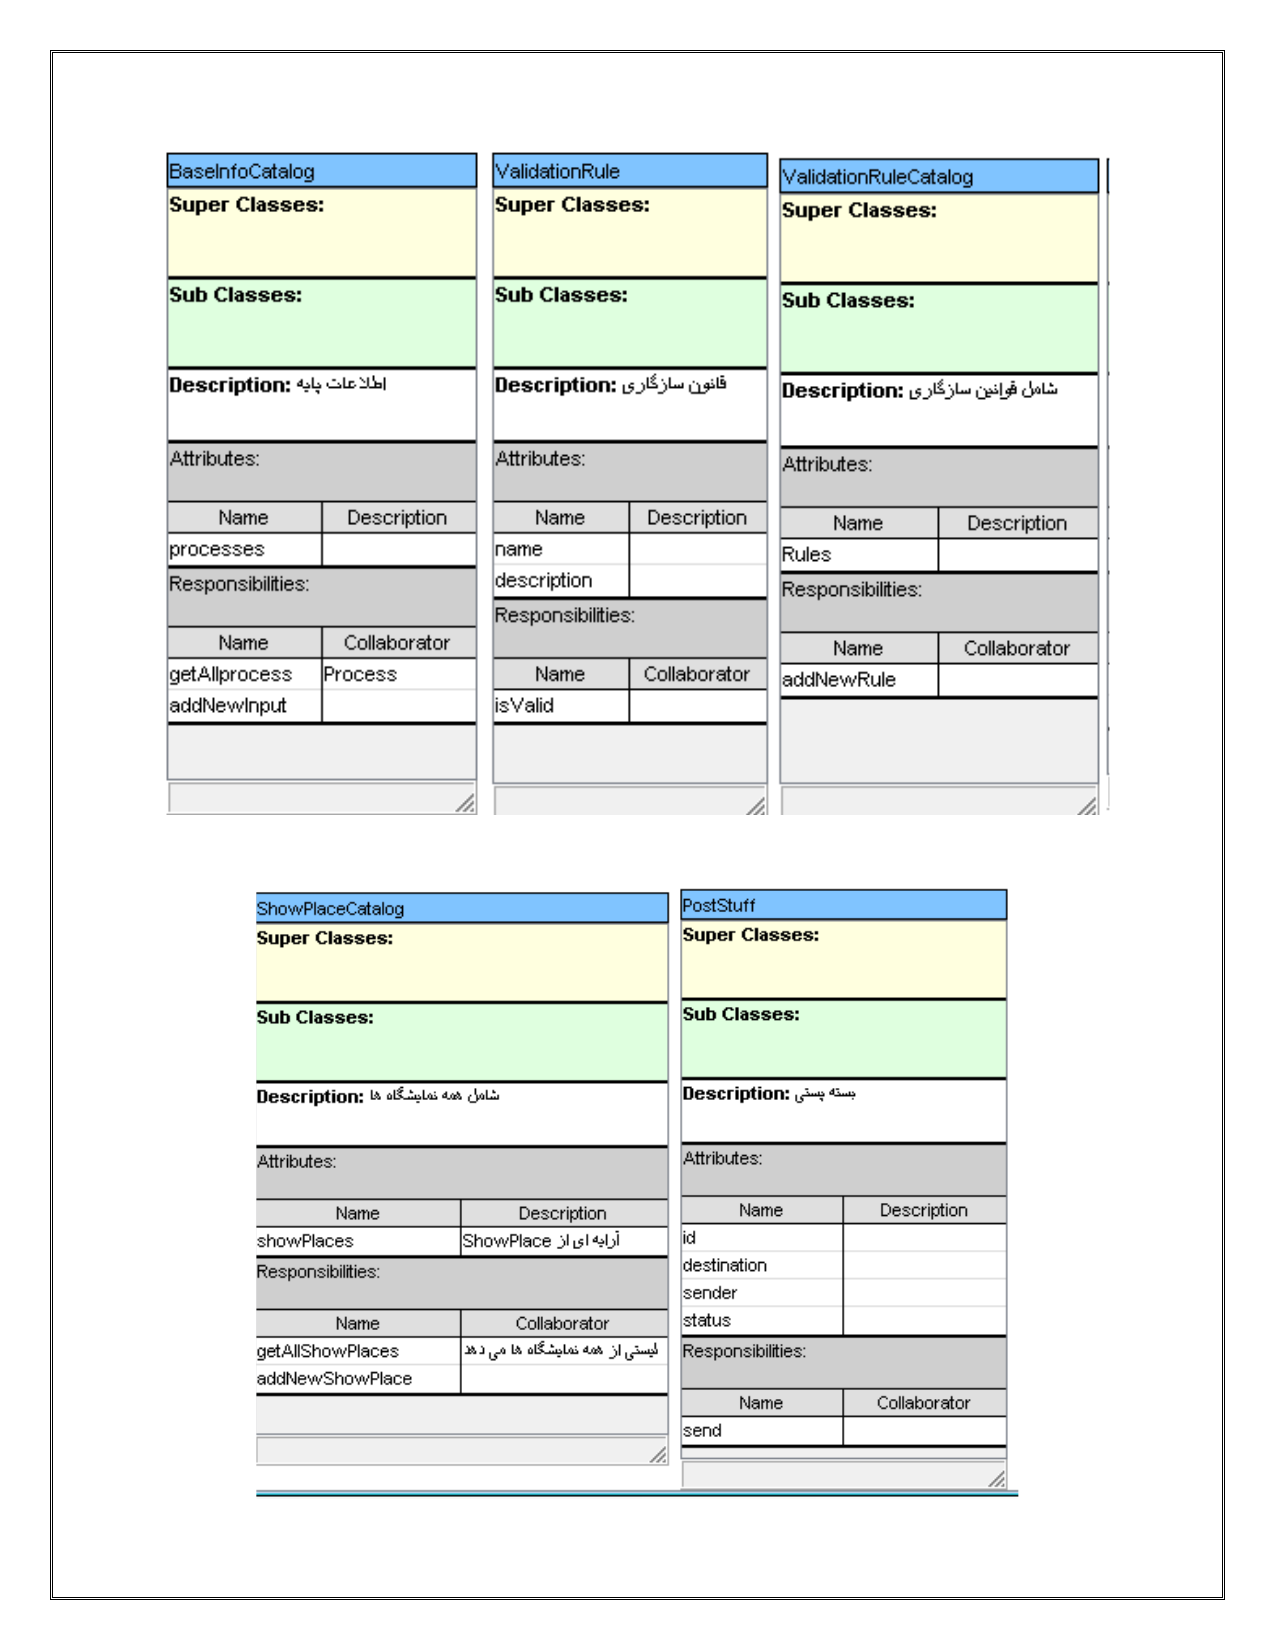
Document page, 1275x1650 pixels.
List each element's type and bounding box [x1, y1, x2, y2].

picture [165, 150, 1110, 815]
picture [256, 885, 1019, 1499]
